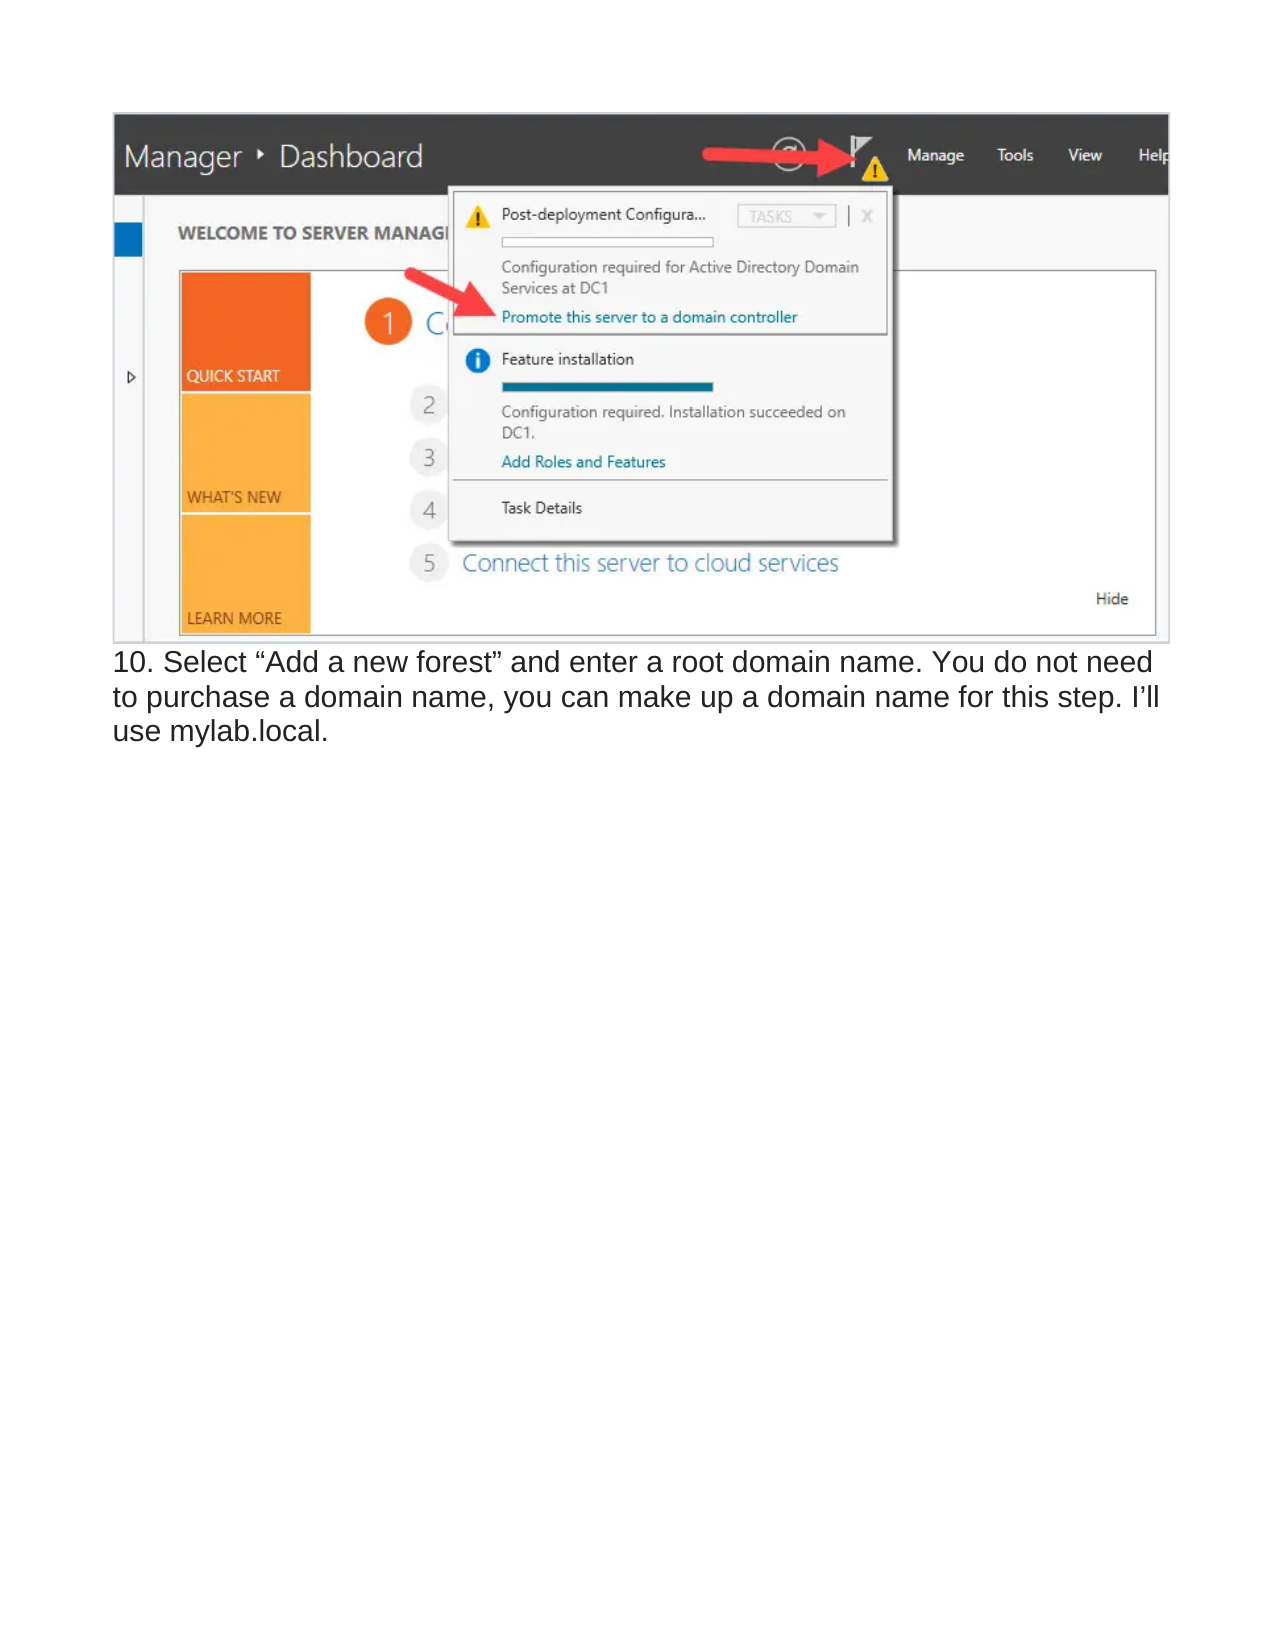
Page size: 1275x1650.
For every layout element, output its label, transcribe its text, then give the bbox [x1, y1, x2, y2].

text 10. Select “Add a new forest” and enter a root domain name. You do not need to purchase a domain name, you can make up a domain name for this step. I’ll use mylab.local. [112, 644, 1170, 748]
picture [112, 112, 1171, 644]
